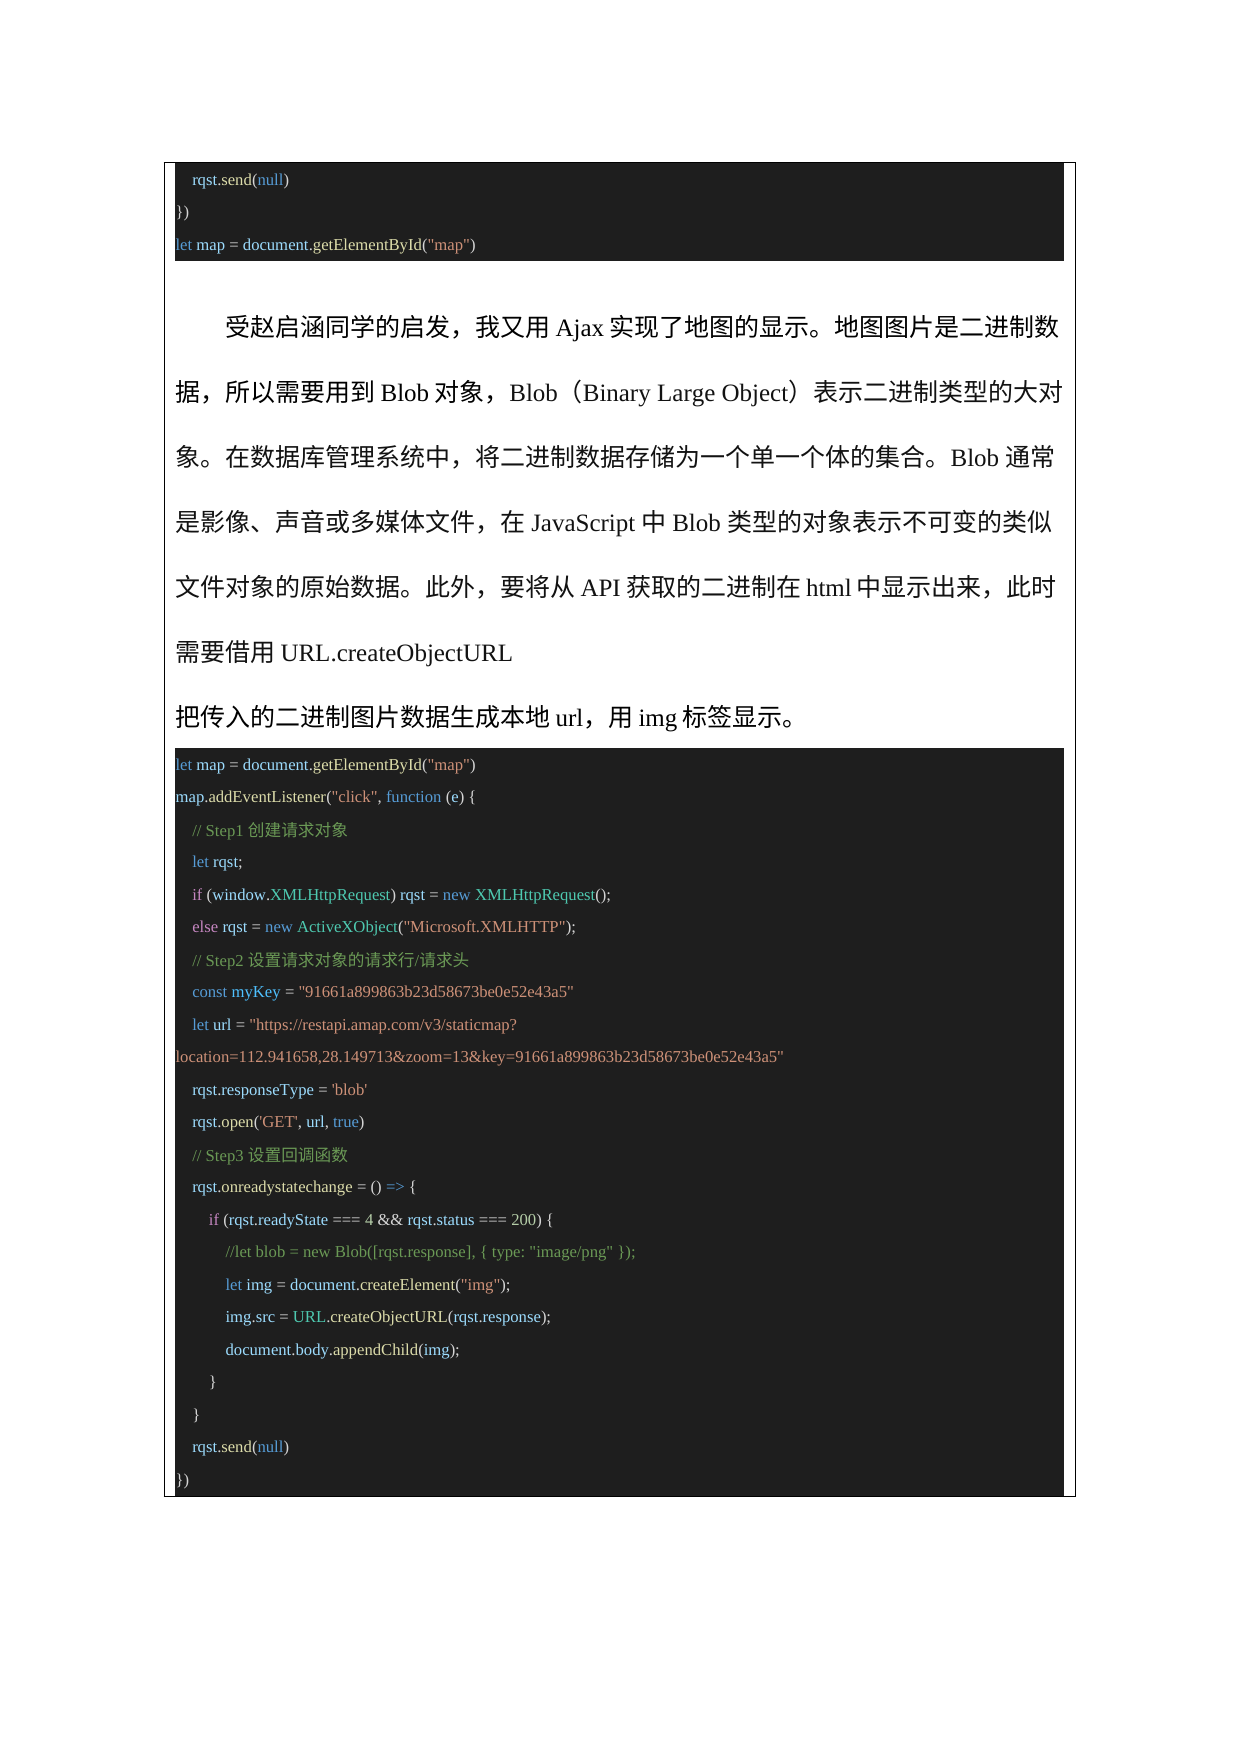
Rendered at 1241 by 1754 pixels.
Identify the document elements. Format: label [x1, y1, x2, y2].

table_cell [165, 163, 1075, 1496]
